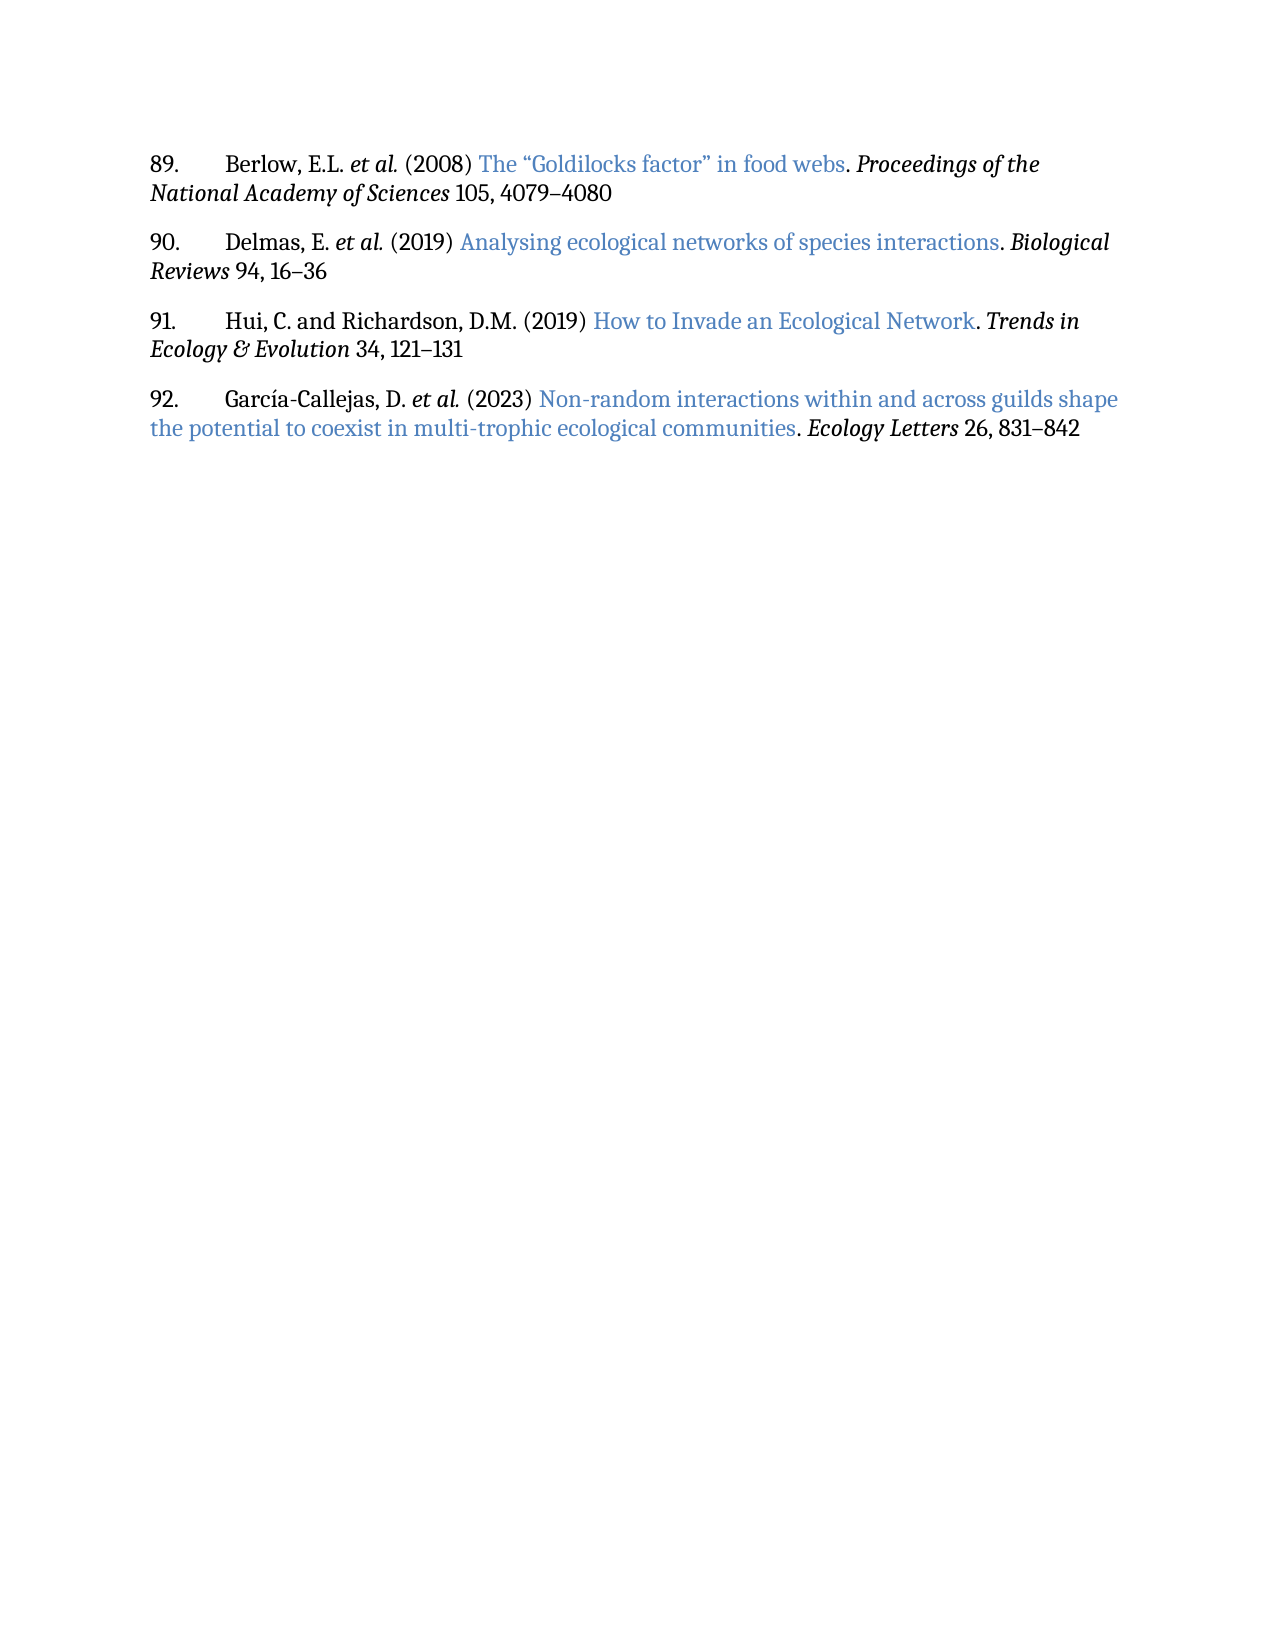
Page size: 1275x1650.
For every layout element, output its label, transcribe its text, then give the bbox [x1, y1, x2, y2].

text 91. Hui, C. and Richardson, D.M. (2019) How to Invade an Ecological Network. Trends in Ecology & Evolution 34, 121–131 [150, 307, 1125, 364]
text 92. García-Callejas, D. et al. (2023) Non-random interactions within and across guilds shape the potential to coexist in multi-trophic ecological communities. Ecology Letters 26, 831–842 [150, 385, 1125, 442]
text 90. Delmas, E. et al. (2019) Analysing ecological networks of species interactions. Biological Reviews 94, 16–36 [150, 228, 1125, 286]
text 89. Berlow, E.L. et al. (2008) The “Goldilocks factor” in food webs. Proceedings of the National Academy of Sciences 105, 4079–4080 [150, 150, 1125, 207]
